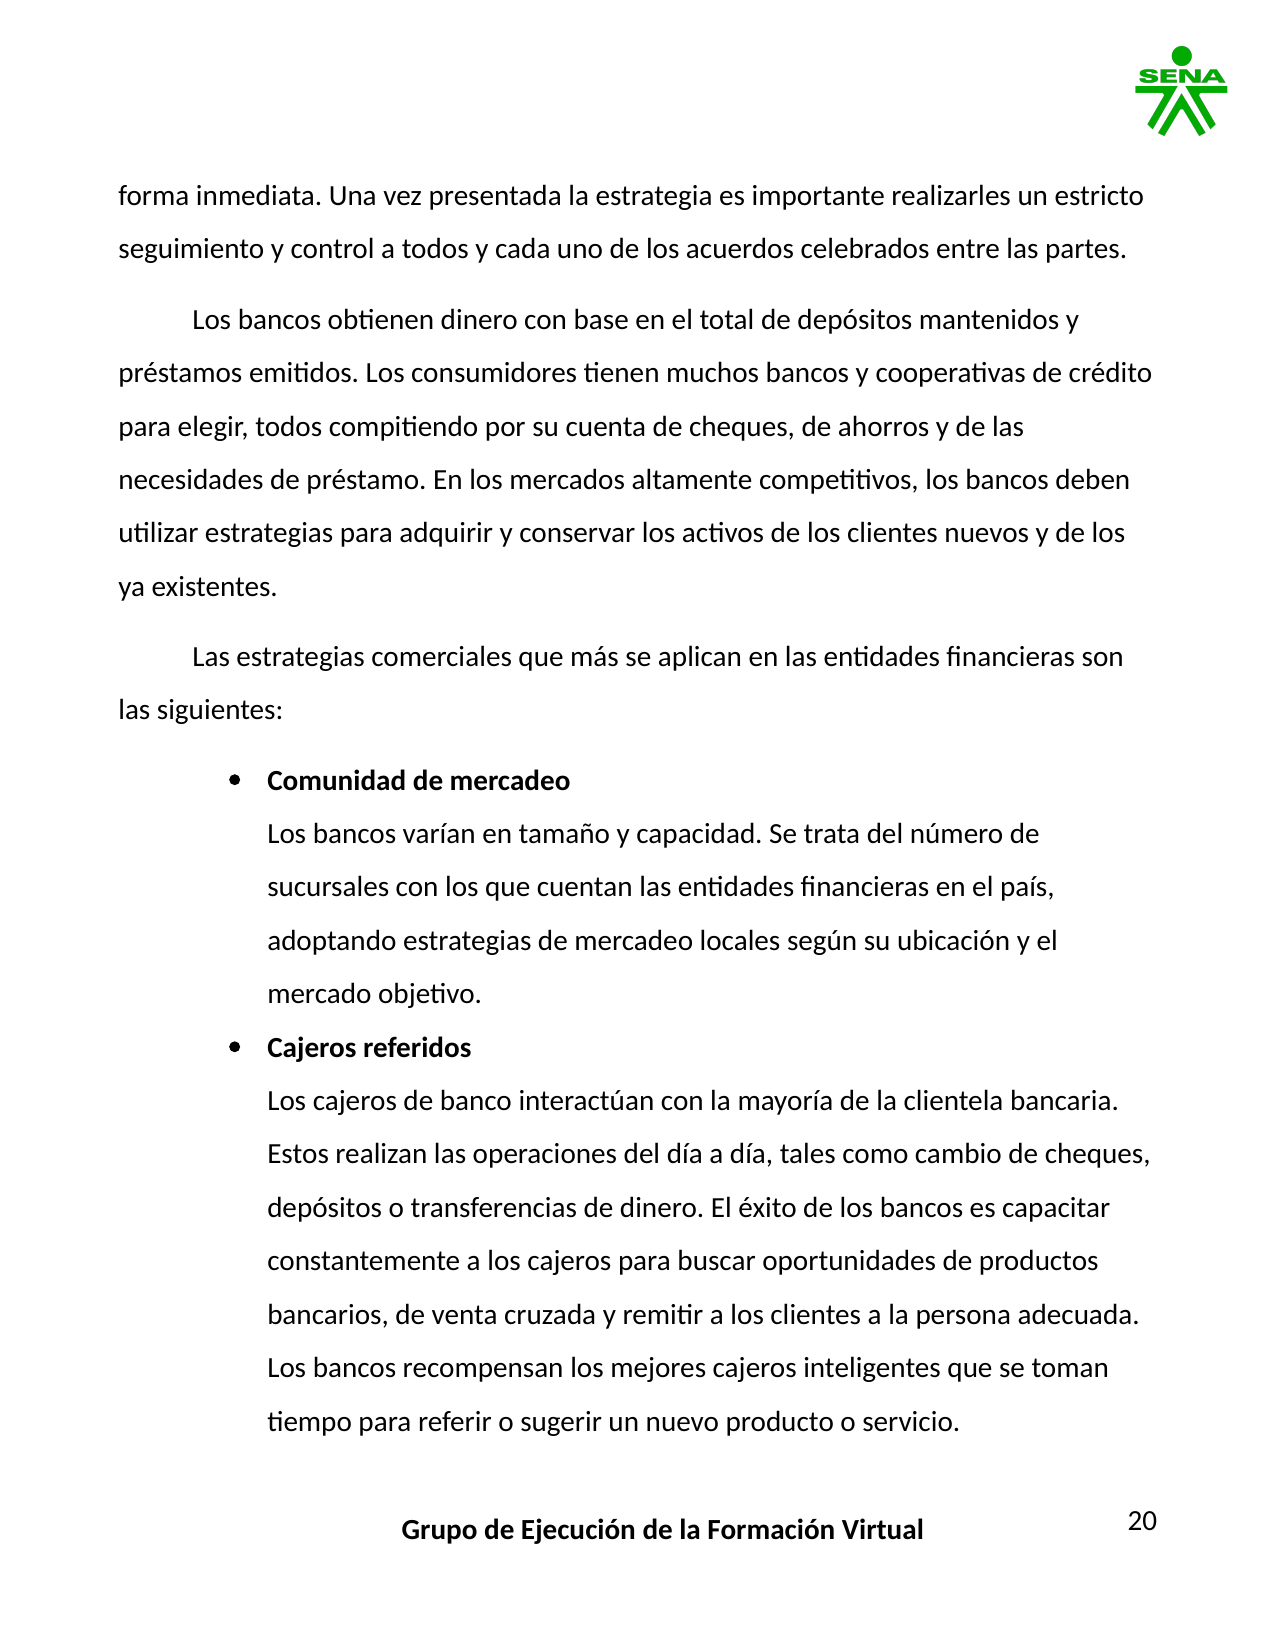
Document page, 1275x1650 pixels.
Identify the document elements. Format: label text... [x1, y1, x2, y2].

picture [1135, 46, 1228, 136]
list Los cajeros de banco interactúan con la mayoría de la clientela bancaria. Estos realizan las operaciones del día a día, tales como cambio de cheques, depósitos o transferencias de dinero. El éxito de los bancos es capacitar constantemente a los cajeros para buscar oportunidades de productos bancarios, de venta cruzada y remitir a los clientes a la persona adecuada. Los bancos recompensan los mejores cajeros inteligentes que se toman tiempo para referir o sugerir un nuevo producto o servicio. [267, 1082, 1157, 1438]
list Cajeros referidos [229, 1029, 1157, 1064]
text Los bancos obtienen dinero con base en el total de depósitos mantenidos y préstamos emitidos. Los consumidores tienen muchos bancos y cooperativas de crédito para elegir, todos compitiendo por su cuenta de cheques, de ahorros y de las necesidades de préstamo. En los mercados altamente competitivos, los bancos deben utilizar estrategias para adquirir y conservar los activos de los clientes nuevos y de los ya existentes. [118, 301, 1157, 603]
list Los bancos varían en tamaño y capacidad. Se trata del número de sucursales con los que cuentan las entidades financieras en el país, adoptando estrategias de mercadeo locales según su ubicación y el mercado objetivo. [267, 815, 1157, 1011]
list Comunidad de mercadeo [229, 762, 1157, 797]
text Las estrategias comerciales que más se aplican en las entidades financieras son las siguientes: [118, 638, 1157, 727]
